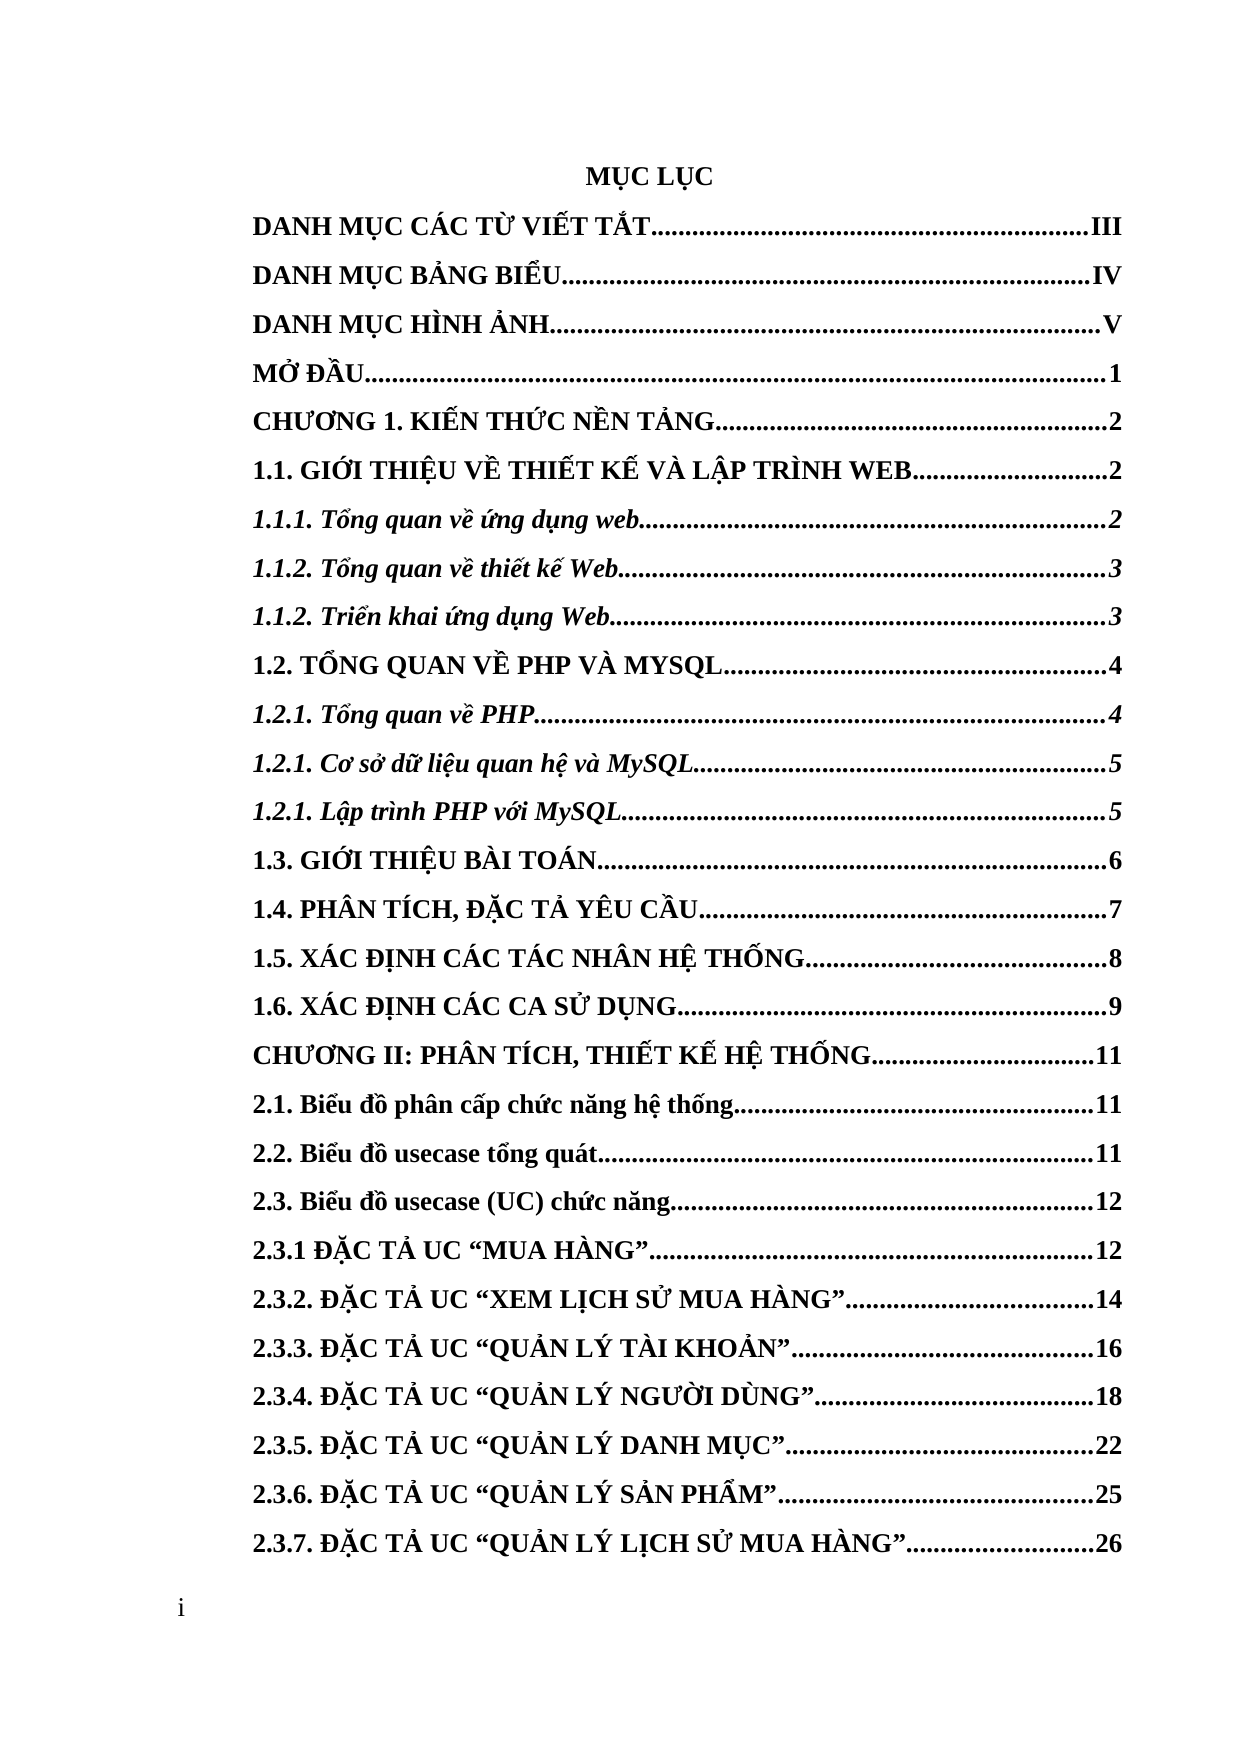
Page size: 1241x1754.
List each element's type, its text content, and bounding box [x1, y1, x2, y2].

text 2.3.4. Đặc tả UC “Quản lý người dùng” 18 [177, 1380, 1122, 1412]
text 2.1. Biểu đồ phân cấp chức năng hệ thống 11 [177, 1088, 1122, 1119]
text 1.1.2. Tổng quan về thiết kế Web 3 [177, 552, 1122, 583]
text DANH MỤC BẢNG BIỂU iv [177, 259, 1122, 290]
text 2.3. Biểu đồ usecase (UC) chức năng 12 [177, 1185, 1122, 1217]
text MỞ ĐẦU 1 [177, 357, 1122, 388]
text 1.2.1. Lập trình PHP với MySQL 5 [177, 795, 1122, 827]
text 2.3.5. Đặc tả UC “Quản lý danh mục” 22 [177, 1429, 1122, 1460]
text 2.3.3. Đặc tả UC “Quản lý tài khoản” 16 [177, 1332, 1122, 1363]
text 2.3.2. Đặc tả UC “Xem lịch sử mua hàng” 14 [177, 1283, 1122, 1314]
text 2.3.6. Đặc tả UC “Quản lý sản phẩm” 25 [177, 1478, 1122, 1509]
text 1.1. Giới thiệu về thiết kế và lập trình web 2 [177, 454, 1122, 485]
text 1.5. Xác định các tác nhân hệ thống 8 [177, 942, 1122, 973]
text 2.3.1 Đặc tả UC “Mua hàng” 12 [177, 1234, 1122, 1265]
text 1.6. Xác định các ca sử dụng 9 [177, 990, 1122, 1022]
text 1.4. Phân tích, đặc tả yêu cầu 7 [177, 893, 1122, 924]
text 1.3. Giới thiệu bài toán 6 [177, 844, 1122, 875]
text CHƯƠNG II: PHÂN TÍCH, THIẾT KẾ HỆ THỐNG 11 [177, 1039, 1122, 1070]
text 1.2. Tổng quan về PHP và MySQL 4 [177, 649, 1122, 680]
text DANH MỤC Hình ảnh v [177, 308, 1122, 339]
text 1.2.1. Tổng quan về PHP 4 [177, 698, 1122, 729]
text MỤC LỤC [177, 160, 1122, 191]
text 2.2. Biểu đồ usecase tổng quát 11 [177, 1137, 1122, 1168]
text 2.3.7. Đặc tả UC “Quản lý lịch sử mua hàng” 26 [177, 1527, 1122, 1558]
text CHƯƠNG 1. KIẾN THỨC NỀN TẢNG 2 [177, 405, 1122, 437]
text 1.2.1. Cơ sở dữ liệu quan hệ và MySQL 5 [177, 747, 1122, 778]
text 1.1.2. Triển khai ứng dụng Web 3 [177, 600, 1122, 632]
text 1.1.1. Tổng quan về ứng dụng web 2 [177, 503, 1122, 534]
text DANH MỤC CÁC TỪ VIẾT TẮT iii [177, 210, 1122, 242]
